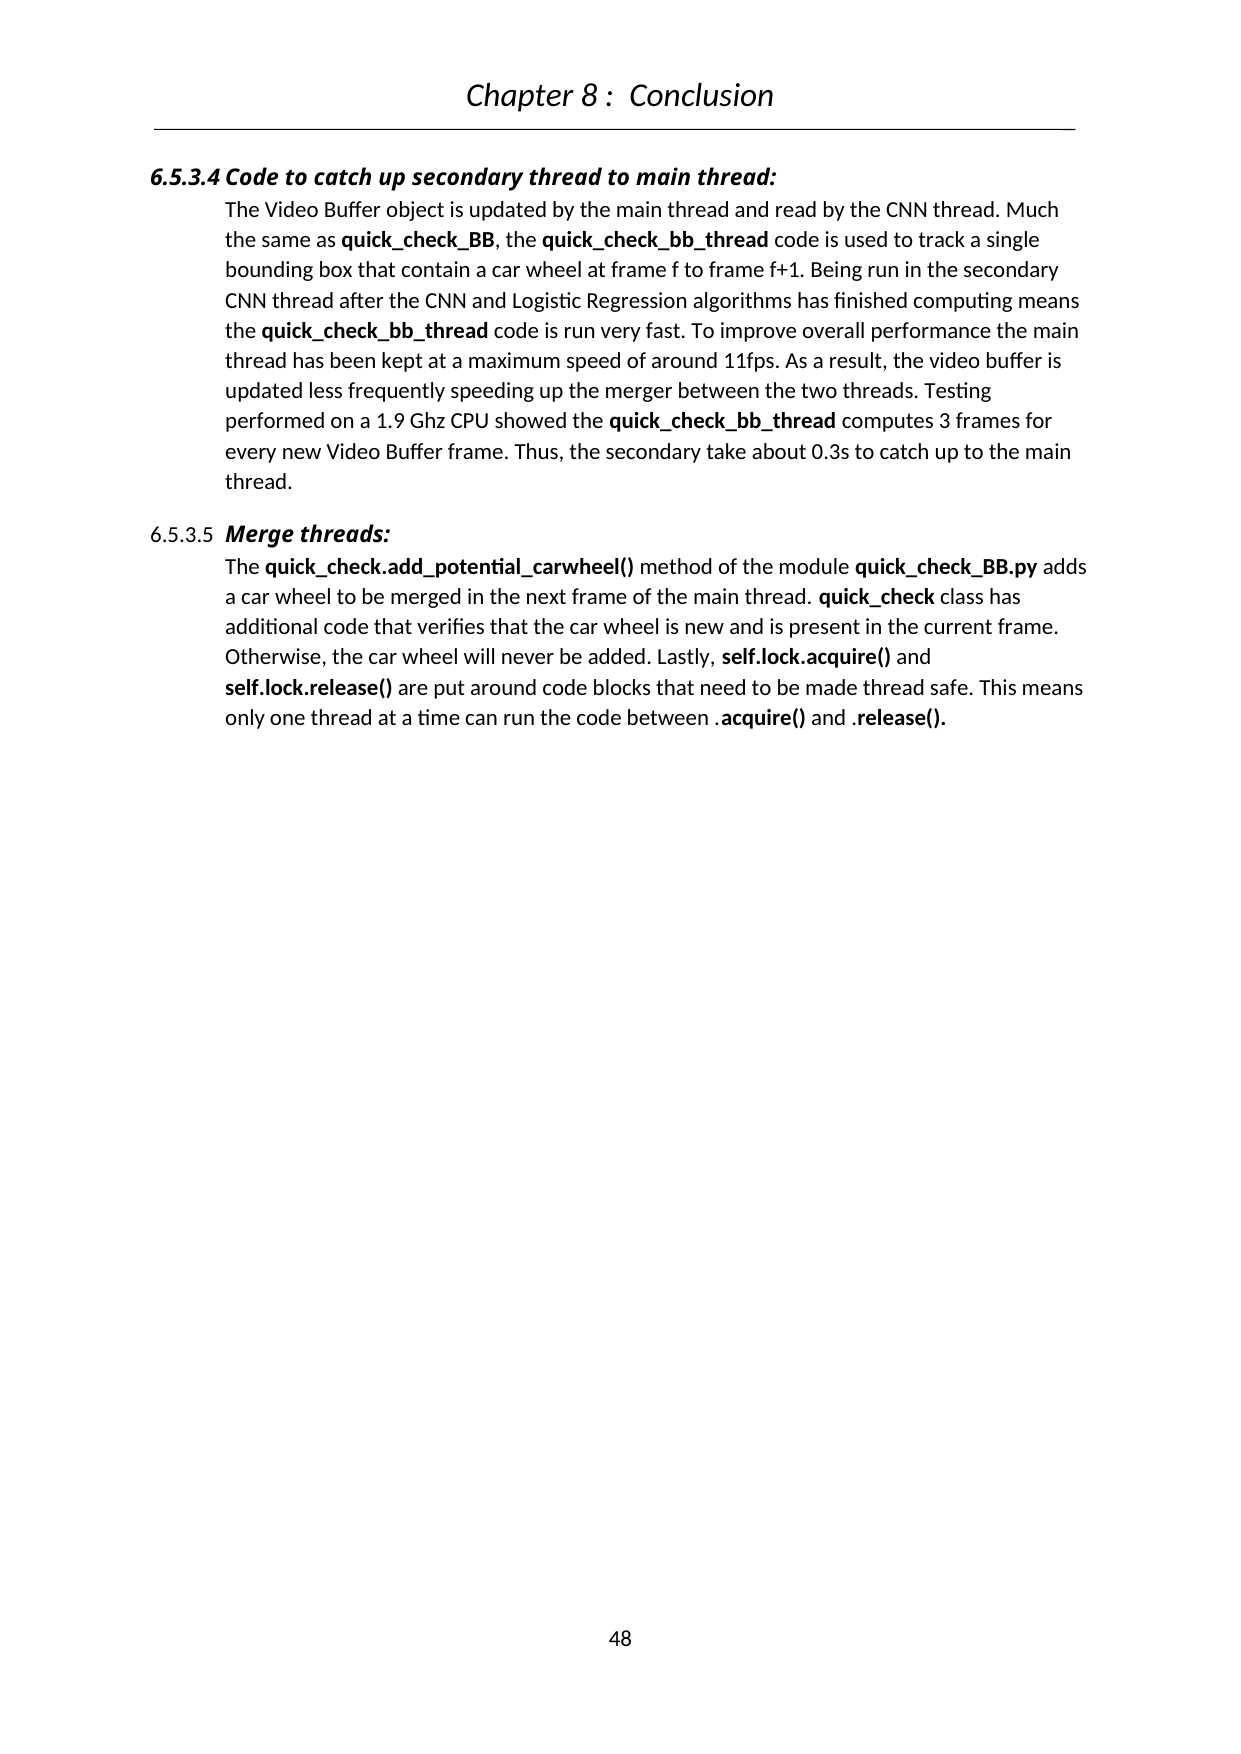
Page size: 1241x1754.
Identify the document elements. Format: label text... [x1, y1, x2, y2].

subtitle Merge threads: [150, 518, 1090, 549]
subtitle Code to catch up secondary thread to main thread: [150, 161, 1090, 193]
text The Video Buffer object is updated by the main thread and read by the CNN thread. Much the same as quick_check_BB, the quick_check_bb_thread code is used to track a single bounding box that contain a car wheel at frame f to frame f+1. Being run in the secondary CNN thread after the CNN and Logistic Regression algorithms has finished computing means the quick_check_bb_thread code is run very fast. To improve overall performance the main thread has been kept at a maximum speed of around 11fps. As a result, the video buffer is updated less frequently speeding up the merger between the two threads. Testing performed on a 1.9 Ghz CPU showed the quick_check_bb_thread computes 3 frames for every new Video Buffer frame. Thus, the secondary take about 0.3s to catch up to the main thread. [225, 195, 1090, 495]
text The quick_check.add_potential_carwheel() method of the module quick_check_BB.py adds a car wheel to be merged in the next frame of the main thread. quick_check class has additional code that verifies that the car wheel is new and is present in the current frame. Otherwise, the car wheel will never be added. Lastly, self.lock.acquire() and self.lock.release() are put around code blocks that need to be made thread safe. This means only one thread at a time can run the code between .acquire() and .release(). [225, 552, 1090, 731]
